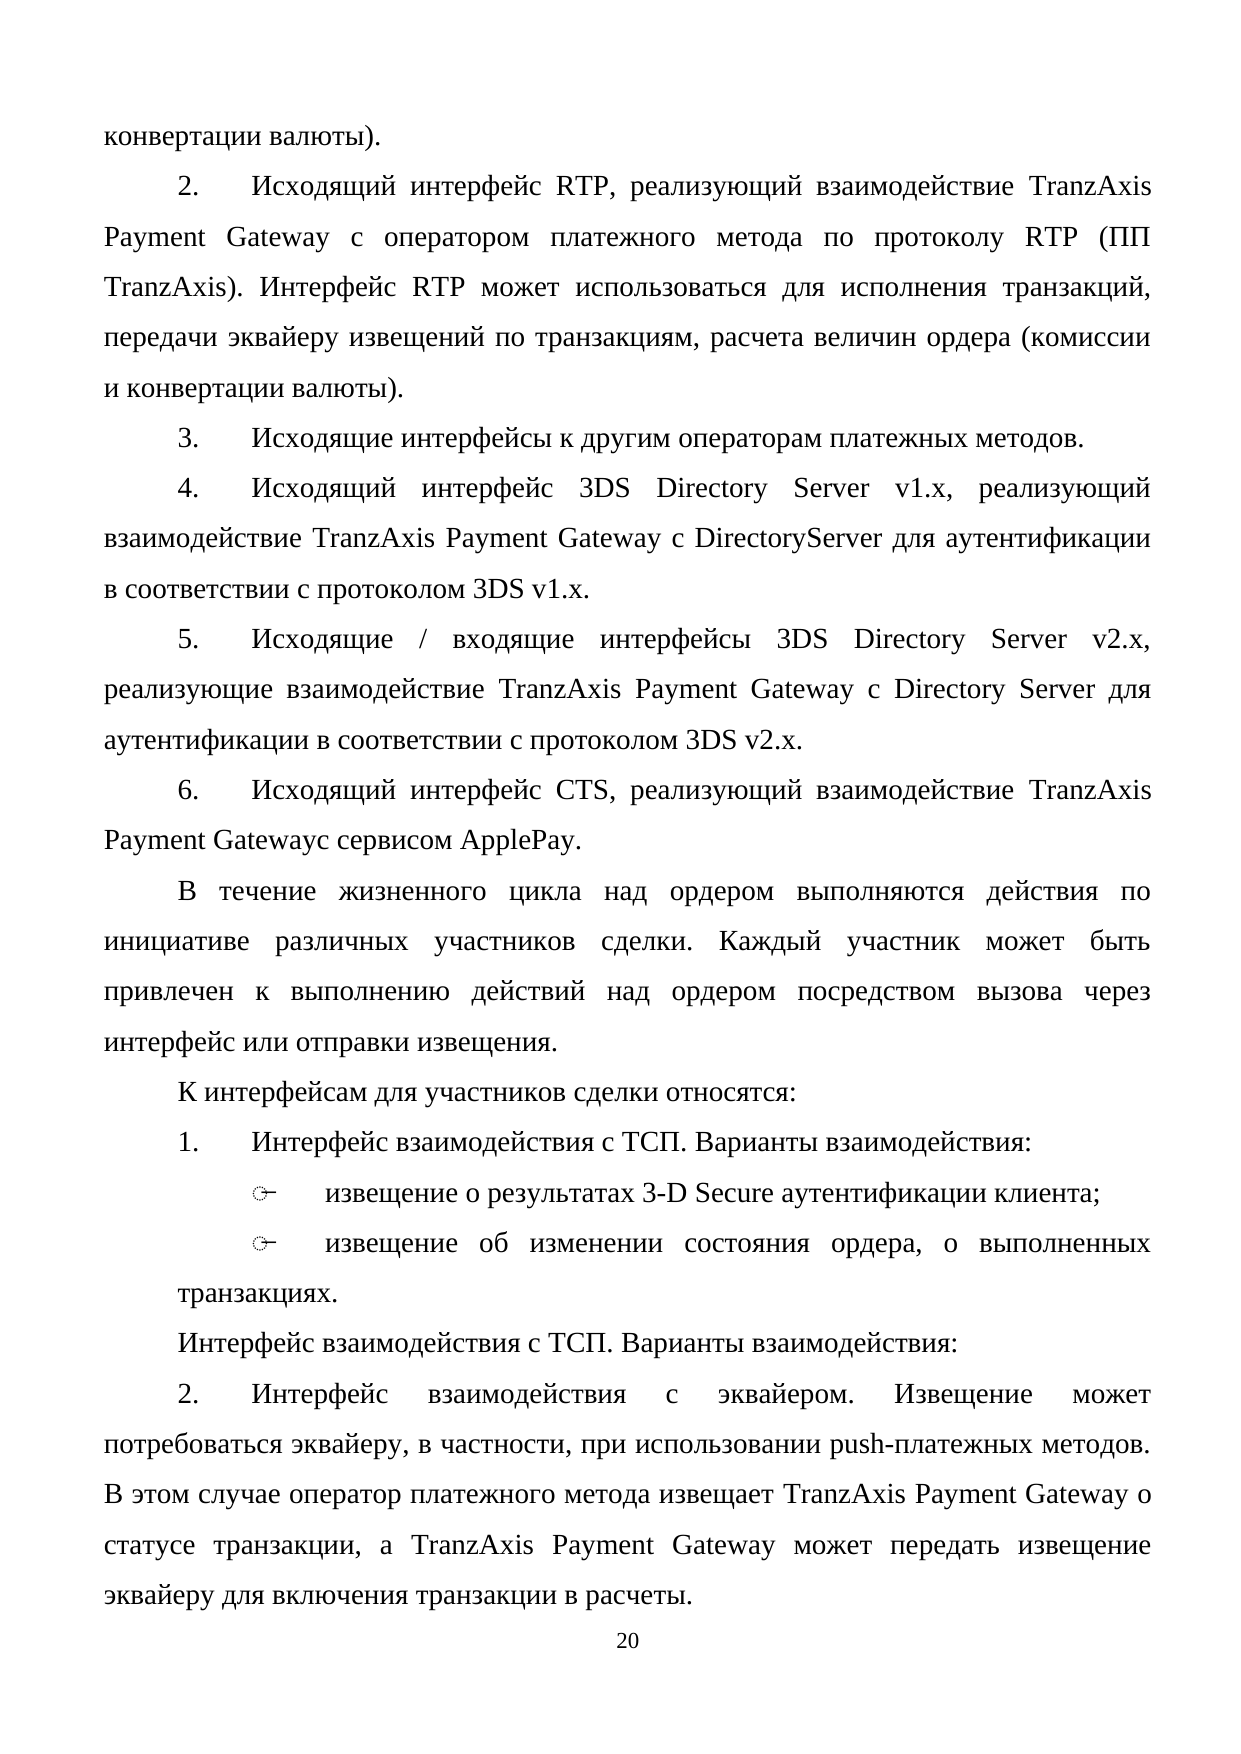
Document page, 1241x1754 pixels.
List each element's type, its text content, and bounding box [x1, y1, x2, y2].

text Интерфейс взаимодействия с ТСП. Варианты взаимодействия: [103, 1326, 1152, 1359]
text В течение жизненного цикла над ордером выполняются действия по инициативе различных участников сделки. Каждый участник может быть привлечен к выполнению действий над ордером посредством вызова через интерфейс или отправки извещения. [103, 873, 1152, 1057]
list Исходящие интерфейсы к другим операторам платежных методов. [103, 420, 1152, 453]
list Интерфейс взаимодействия с ТСП. Варианты взаимодействия: [103, 1124, 1152, 1158]
list извещение о результатах 3-D Secure аутентификации клиента; [177, 1175, 1152, 1208]
list Исходящий интерфейс CTS, реализующий взаимодействие TranzAxis Payment Gatewayc сервисом ApplePay. [103, 772, 1152, 856]
list Исходящий интерфейс 3DS Directory Server v1.x, реализующий взаимодействие TranzAxis Payment Gateway с DirectoryServer для аутентификации в соответствии с протоколом 3DS v1.x. [103, 470, 1152, 604]
list Исходящий интерфейс RTP, реализующий взаимодействие TranzAxis Payment Gateway c оператором платежного метода по протоколу RTP (ПП TranzAxis). Интерфейс RTP может использоваться для исполнения транзакций, передачи эквайеру извещений по транзакциям, расчета величин ордера (комиссии и конвертации валюты). [103, 168, 1152, 403]
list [103, 118, 1152, 152]
list Исходящие / входящие интерфейсы 3DS Directory Server v2.х, реализующие взаимодействие TranzAxis Payment Gateway с Directory Server для аутентификации в соответствии с протоколом 3DS v2.х. [103, 621, 1152, 755]
list извещение об изменении состояния ордера, о выполненных транзакциях. [177, 1225, 1152, 1309]
text К интерфейсам для участников сделки относятся: [103, 1074, 1152, 1108]
list Интерфейс взаимодействия с эквайером. Извещение может потребоваться эквайеру, в частности, при использовании push-платежных методов. В этом случае оператор платежного метода извещает TranzAxis Payment Gateway о статусе транзакции, а TranzAxis Payment Gateway может передать извещение эквайеру для включения транзакции в расчеты. [103, 1376, 1152, 1611]
